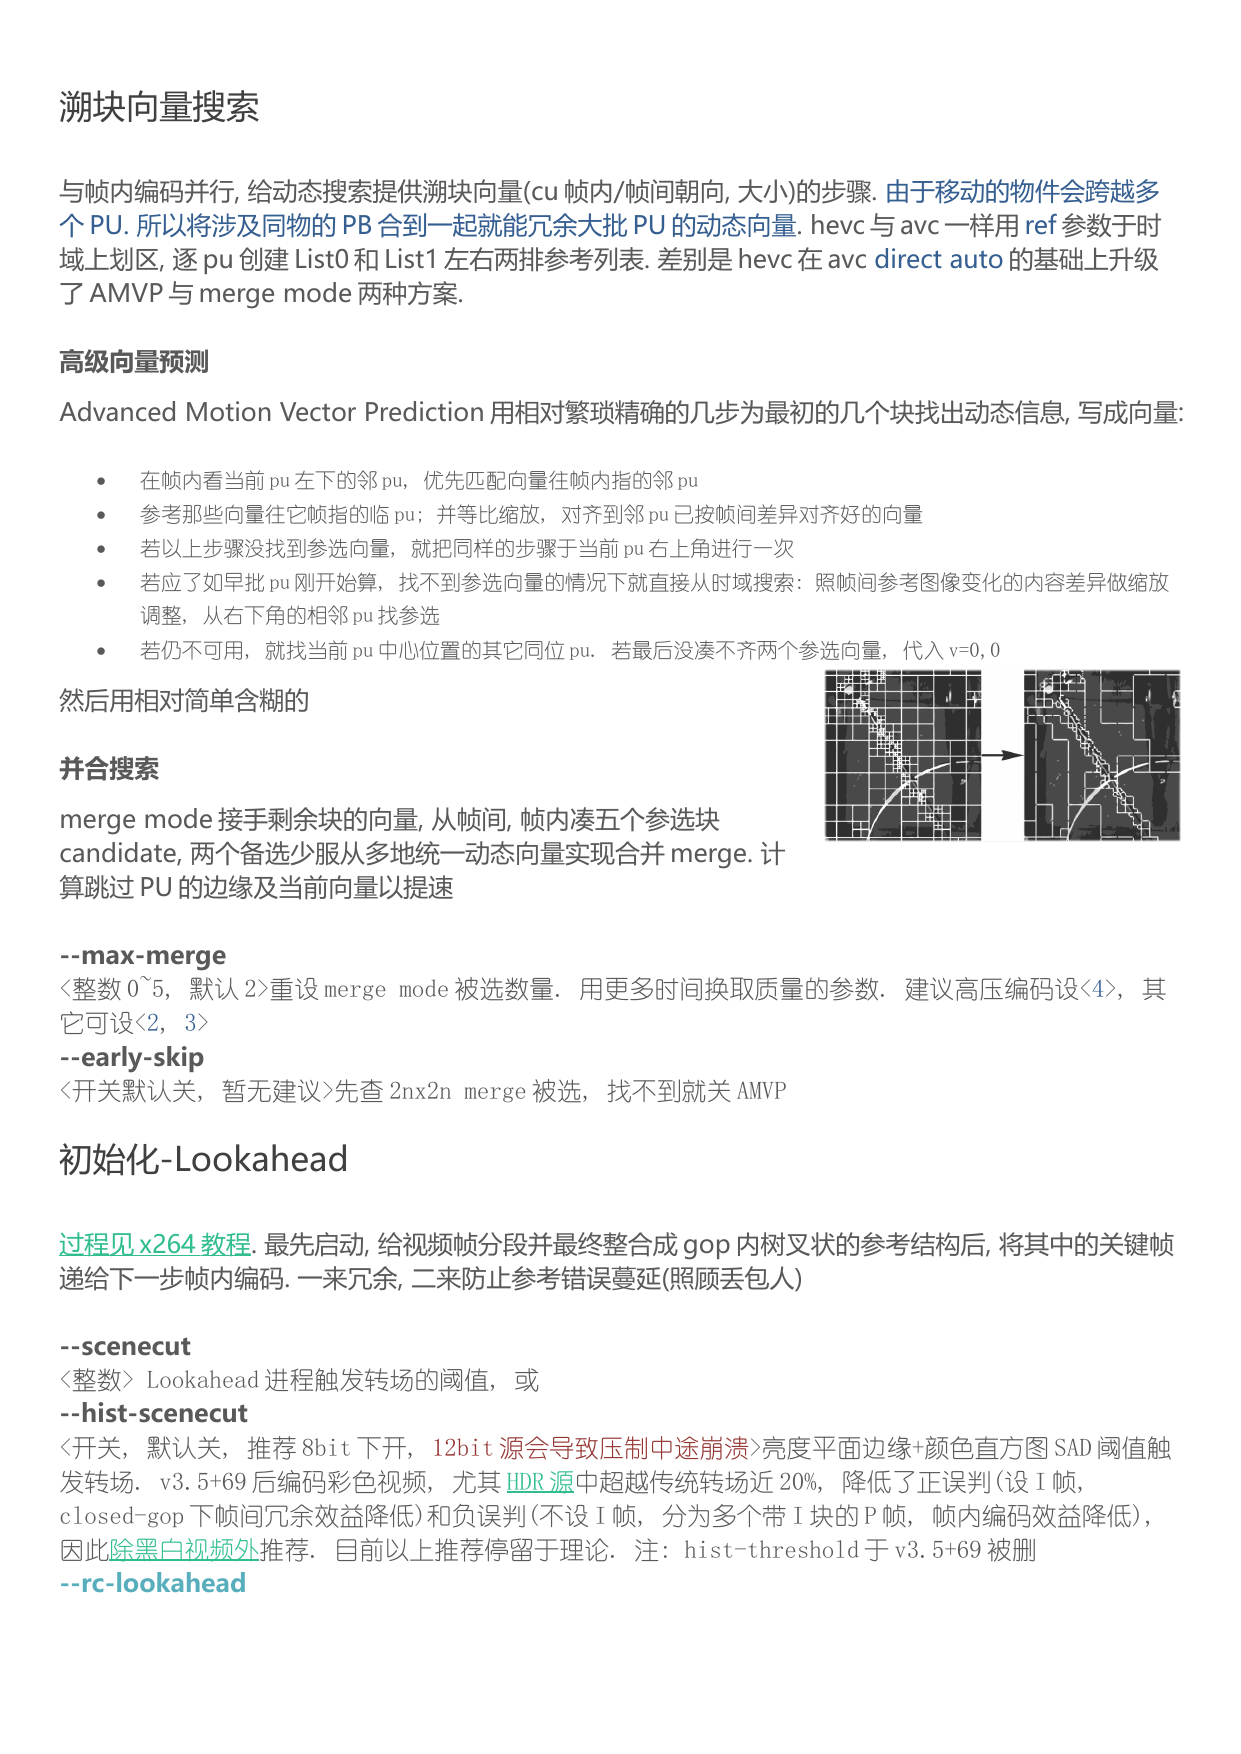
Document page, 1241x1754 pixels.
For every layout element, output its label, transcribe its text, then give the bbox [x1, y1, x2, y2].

subtitle 高级向量预测 [59, 343, 1181, 377]
text 与帧内编码并行, 给动态搜索提供溯块向量(cu帧内/帧间朝向, 大小)的步骤. 由于移动的物件会跨越多个PU. 所以将涉及同物的PB合到一起就能冗余大批PU的动态向量. hevc与avc一样用ref参数于时域上划区, 逐pu创建List0和List1左右两排参考列表. 差别是hevc在avc direct auto的基础上升级了AMVP与merge mode两种方案. [59, 173, 1181, 309]
text 若应了如早批pu刚开始算, 找不到参选向量的情况下就直接从时域搜索: 照帧间参考图像变化的内容差异做缩放调整, 从右下角的相邻pu找参选 [96, 564, 1181, 632]
text 若仍不可用, 就找当前pu中心位置的其它同位pu. 若最后没凑不齐两个参选向量, 代入v=0,0 [96, 632, 1181, 666]
text --max-merge [59, 937, 1181, 971]
picture [827, 672, 1179, 839]
subtitle 溯块向量搜索 [59, 72, 1181, 139]
text <整数> Lookahead进程触发转场的阈值, 或 [59, 1362, 1181, 1396]
text --scenecut [59, 1328, 1181, 1362]
text 然后用相对简单含糊的 [59, 683, 824, 717]
text <开关默认关, 暂无建议>先查2nx2n merge被选, 找不到就关AMVP [59, 1073, 1181, 1107]
text <开关, 默认关, 推荐8bit下开, 12bit源会导致压制中途崩溃>亮度平面边缘+颜色直方图SAD阈值触发转场. v3.5+69后编码彩色视频, 尤其HDR源中超越传统转场近20%, 降低了正误判(设I帧, closed-gop下帧间冗余效益降低)和负误判(不设I帧, 分为多个带I块的P帧, 帧内编码效益降低), 因此除黑白视频外推荐. 目前以上推荐停留于理论. 注: hist-threshold于v3.5+69被删 [59, 1430, 1181, 1566]
text 若以上步骤没找到参选向量, 就把同样的步骤于当前pu右上角进行一次 [96, 530, 1181, 564]
text 过程见x264教程. 最先启动, 给视频帧分段并最终整合成gop内树叉状的参考结构后, 将其中的关键帧递给下一步帧内编码. 一来冗余, 二来防止参考错误蔓延(照顾丢包人) [59, 1226, 1181, 1294]
subtitle 初始化-Lookahead [59, 1124, 1181, 1192]
text 在帧内看当前pu左下的邻pu, 优先匹配向量往帧内指的邻pu [96, 462, 1181, 496]
text <整数0~5, 默认2>重设merge mode被选数量. 用更多时间换取质量的参数. 建议高压编码设<4>, 其它可设<2, 3> [59, 971, 1181, 1039]
text Advanced Motion Vector Prediction用相对繁琐精确的几步为最初的几个块找出动态信息, 写成向量: [59, 394, 1181, 428]
text --rc-lookahead [59, 1566, 1181, 1600]
subtitle 并合搜索 [59, 751, 824, 785]
text --early-skip [59, 1039, 1181, 1073]
text merge mode接手剩余块的向量, 从帧间, 帧内凑五个参选块candidate, 两个备选少服从多地统一动态向量实现合并merge. 计算跳过PU的边缘及当前向量以提速 [59, 802, 1181, 903]
text 参考那些向量往它帧指的临pu; 并等比缩放, 对齐到邻pu已按帧间差异对齐好的向量 [96, 496, 1181, 530]
text --hist-scenecut [59, 1396, 1181, 1430]
